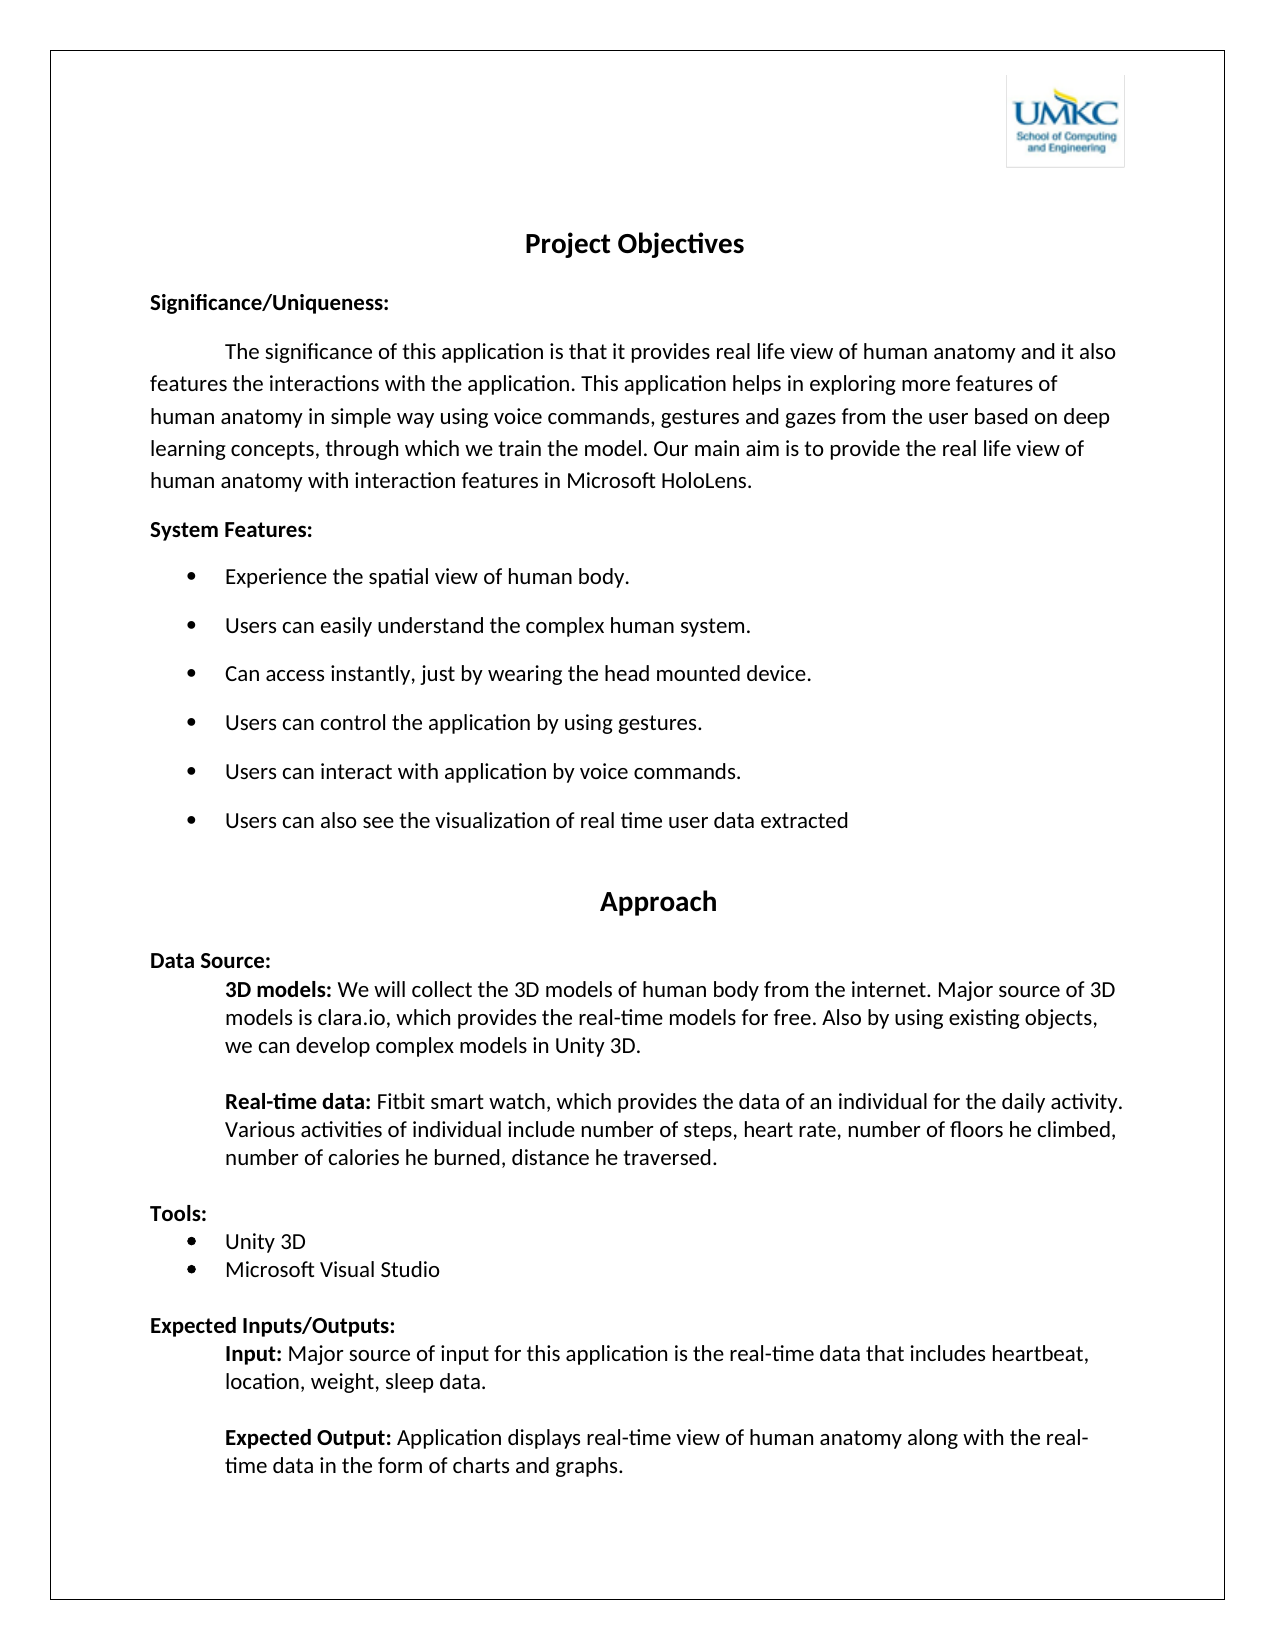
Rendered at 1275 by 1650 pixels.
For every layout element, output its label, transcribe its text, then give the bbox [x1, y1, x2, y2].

text Significance/Uniqueness: [150, 288, 1125, 317]
text Tools: [150, 1199, 1125, 1227]
list Users can interact with application by voice commands. [187, 757, 1125, 785]
text System Features: [150, 515, 1125, 543]
text Approach [150, 883, 1125, 919]
text Real-time data: Fitbit smart watch, which provides the data of an individual for the daily activity. Various activities of individual include number of steps, heart rate, number of floors he climbed, number of calories he burned, distance he traversed. [150, 1087, 1125, 1171]
list Users can easily understand the complex human system. [187, 611, 1125, 639]
list Microsoft Visual Studio [187, 1255, 1125, 1283]
list Unity 3D [187, 1227, 1125, 1255]
text 3D models: We will collect the 3D models of human body from the internet. Major source of 3D models is clara.io, which provides the real-time models for free. Also by using existing objects, we can develop complex models in Unity 3D. [150, 975, 1125, 1059]
text Expected Inputs/Outputs: [150, 1311, 1125, 1339]
text Project Objectives [450, 225, 1125, 261]
list Experience the spatial view of human body. [187, 562, 1125, 590]
list Users can control the application by using gestures. [187, 708, 1125, 736]
text The significance of this application is that it provides real life view of human anatomy and it also features the interactions with the application. This application helps in exploring more features of human anatomy in simple way using voice commands, gestures and gazes from the user based on deep learning concepts, through which we train the model. Our main aim is to provide the real life view of human anatomy with interaction features in Microsoft HoloLens. [150, 337, 1125, 494]
list Can access instantly, just by wearing the head mounted device. [187, 659, 1125, 688]
list Users can also see the visualization of real time user data extracted [187, 806, 1125, 834]
picture [1005, 75, 1125, 171]
text Data Source: [150, 947, 1125, 975]
text Expected Output: Application displays real-time view of human anatomy along with the real- time data in the form of charts and graphs. [150, 1423, 1125, 1479]
text Input: Major source of input for this application is the real-time data that includes heartbeat, location, weight, sleep data. [150, 1339, 1125, 1395]
